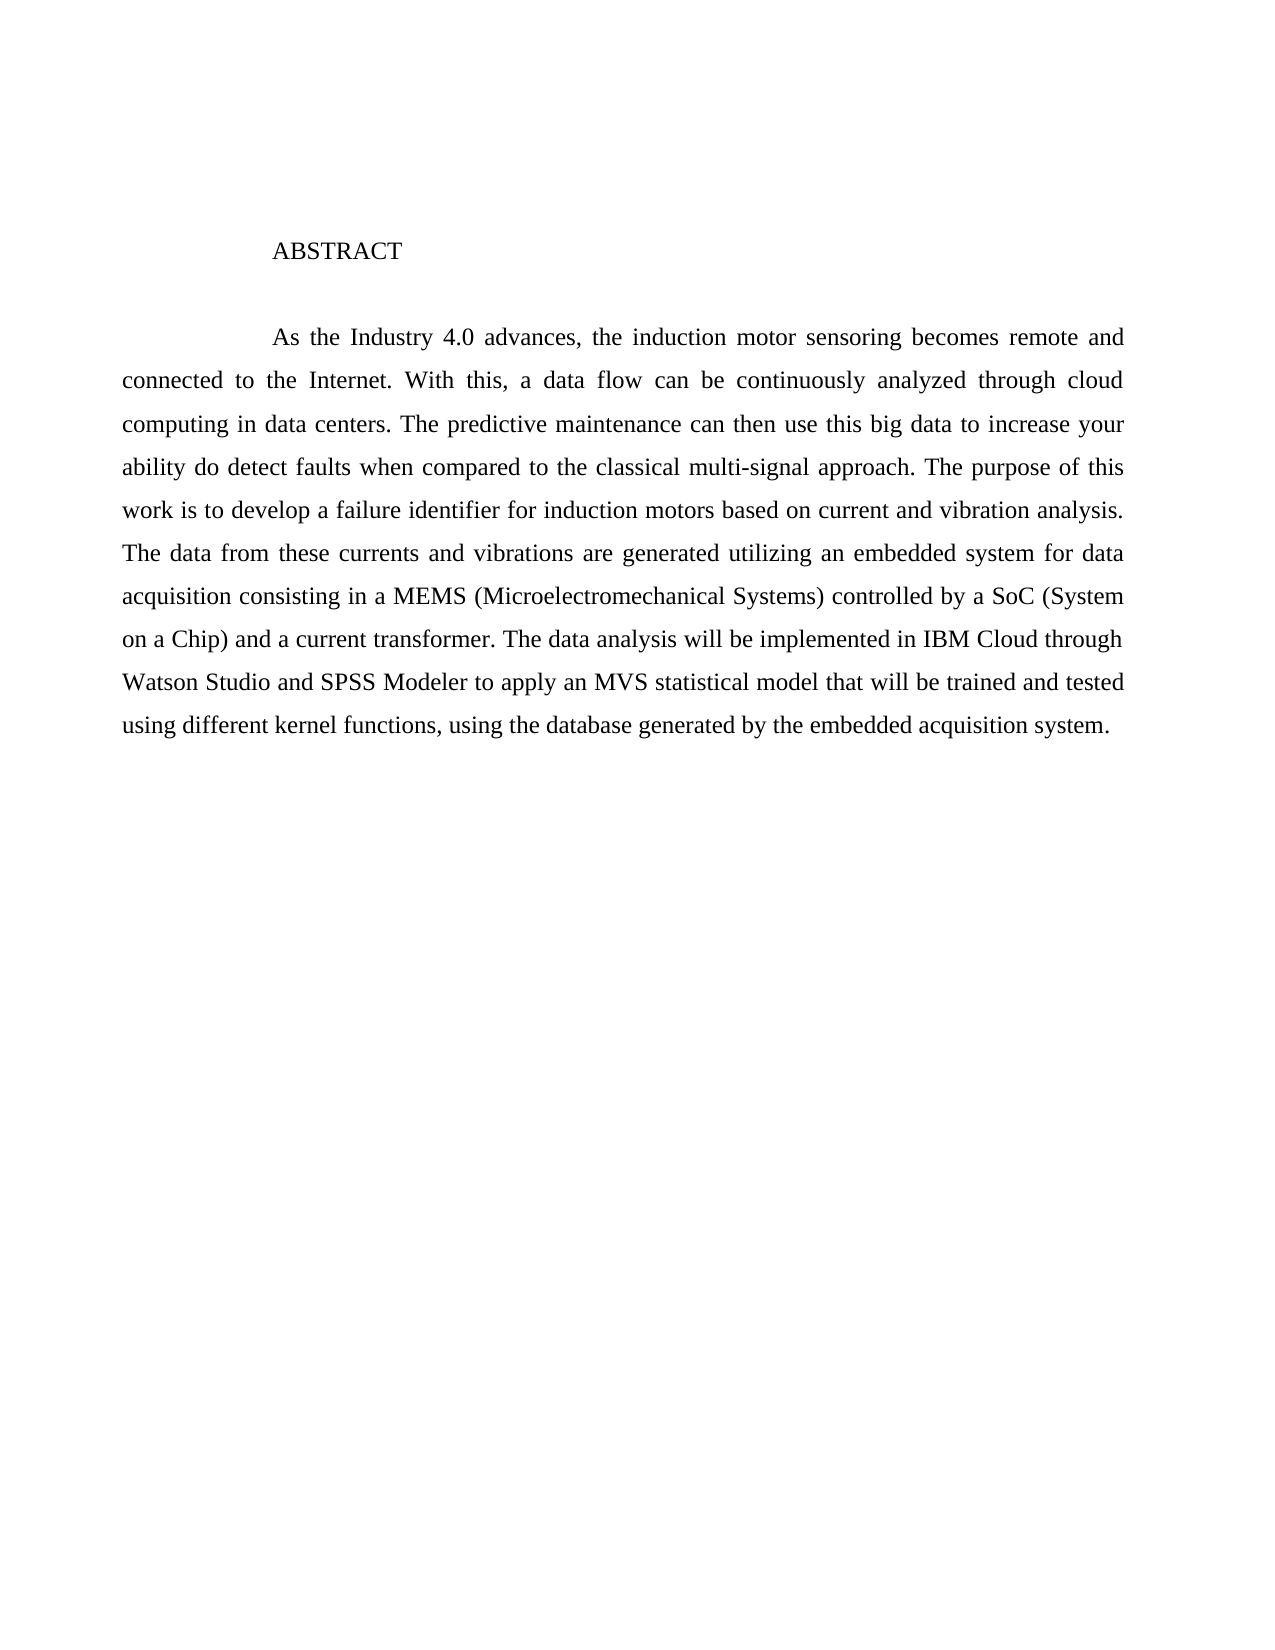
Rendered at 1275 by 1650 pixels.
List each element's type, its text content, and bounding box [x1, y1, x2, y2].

text ABSTRACT [122, 236, 1125, 265]
text As the Industry 4.0 advances, the induction motor sensoring becomes remote and connected to the Internet. With this, a data flow can be continuously analyzed through cloud computing in data centers. The predictive maintenance can then use this big data to increase your ability do detect faults when compared to the classical multi-signal approach. The purpose of this work is to develop a failure identifier for induction motors based on current and vibration analysis. The data from these currents and vibrations are generated utilizing an embedded system for data acquisition consisting in a MEMS (Microelectromechanical Systems) controlled by a SoC (System on a Chip) and a current transformer. The data analysis will be implemented in IBM Cloud through Watson Studio and SPSS Modeler to apply an MVS statistical model that will be trained and tested using different kernel functions, using the database generated by the embedded acquisition system. [122, 322, 1125, 739]
